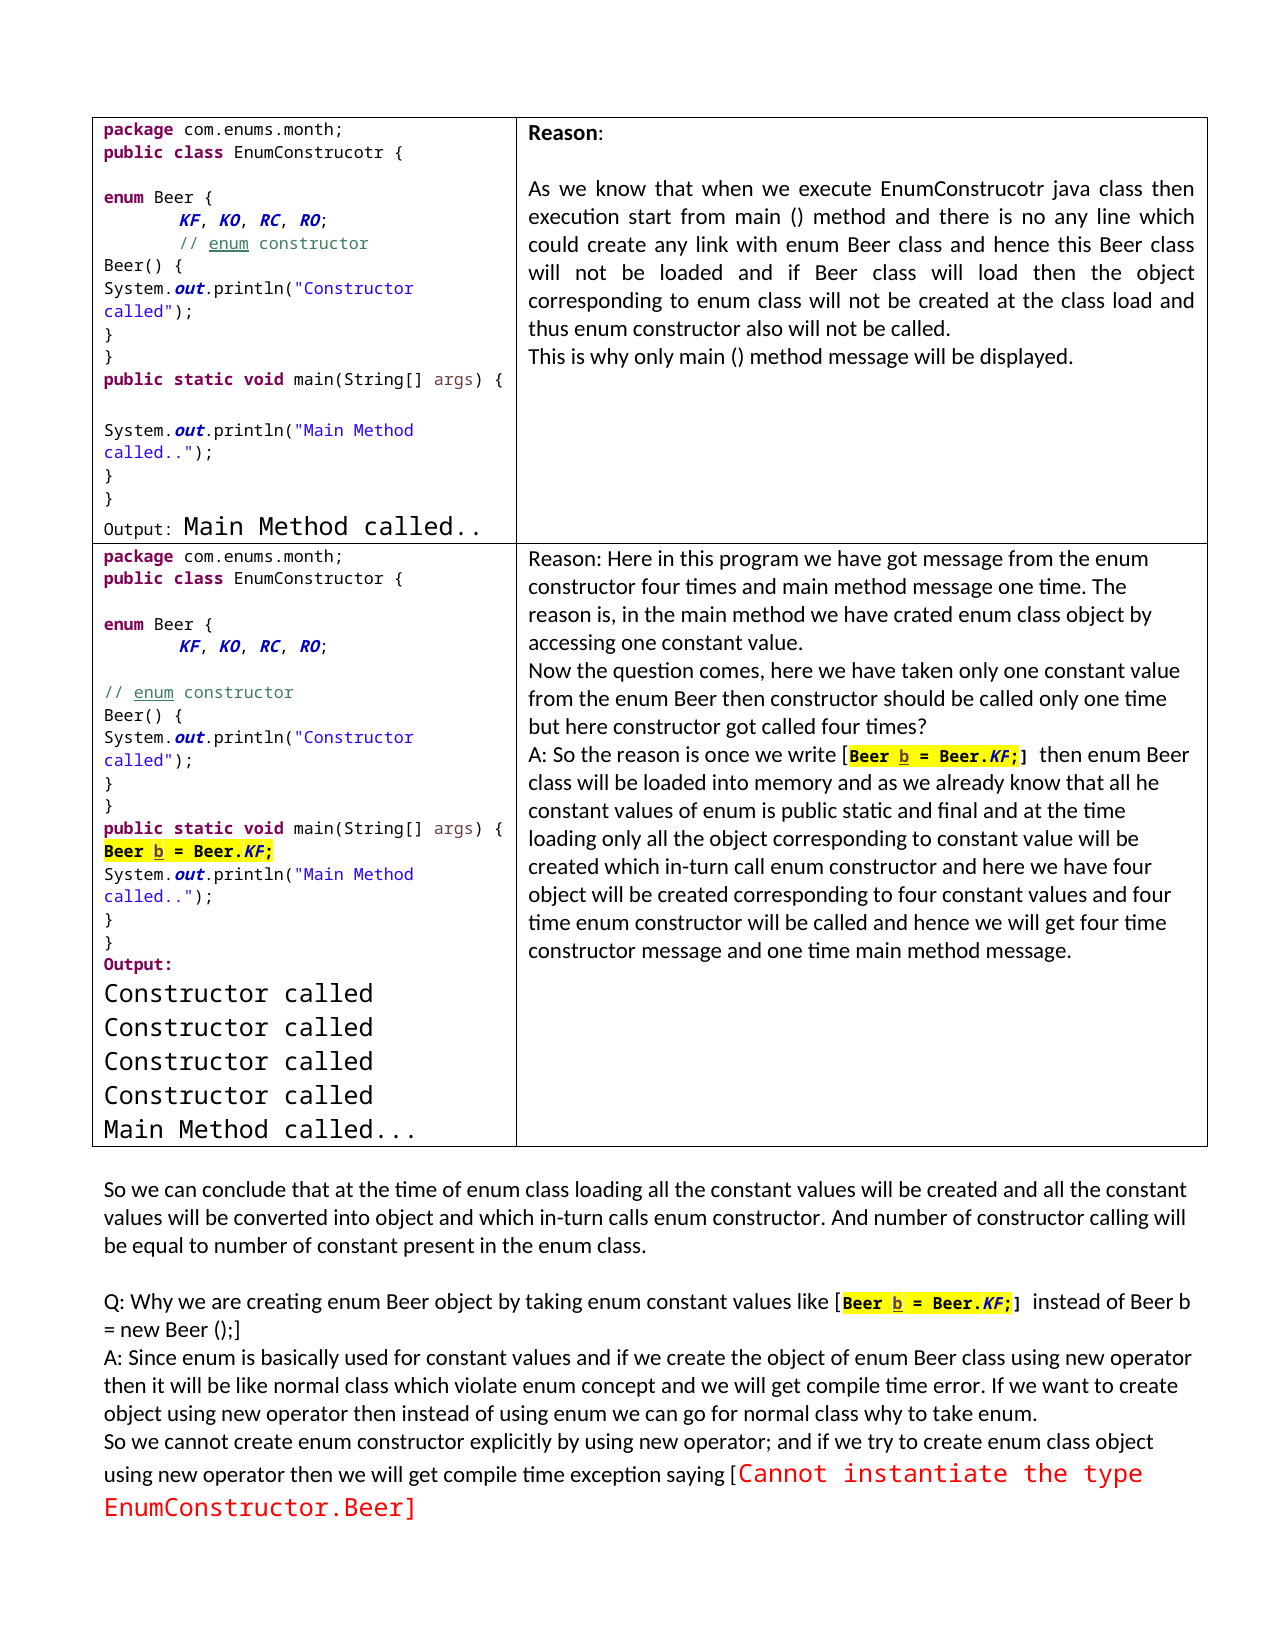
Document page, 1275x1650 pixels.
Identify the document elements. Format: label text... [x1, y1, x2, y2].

table_header Reason: As we know that when we execute EnumConstrucotr java class then execution start from main () method and there is no any line which could create any link with enum Beer class and hence this Beer class will not be loaded and if Beer class will load then the object corresponding to enum class will not be created at the class load and thus enum constructor also will not be called. This is why only main () method message will be displayed. [517, 118, 1207, 543]
table_cell package com.enums.month; public class EnumConstructor { enum Beer { KF, KO, RC, RO; // enum constructor Beer() { System.out.println("Constructor called"); } } public static void main(String[] args) { Beer b = Beer.KF; System.out.println("Main Method called.."); } } Output: Constructor called Constructor called Constructor called Constructor called Main Method called... [93, 544, 516, 1146]
text So we can conclude that at the time of enum class loading all the constant values will be created and all the constant values will be converted into object and which in-turn calls enum constructor. And number of constructor calling will be equal to number of constant present in the enum class. [103, 1175, 1196, 1259]
text Q: Why we are creating enum Beer object by taking enum constant values like [Beer b = Beer.KF;] instead of Beer b = new Beer ();] [103, 1287, 1196, 1343]
text A: Since enum is basically used for constant values and if we create the object of enum Beer class using new operator then it will be like normal class which violate enum concept and we will get compile time error. If we want to create object using new operator then instead of using enum we can go for normal class why to take enum. [103, 1343, 1196, 1427]
text So we cannot create enum constructor explicitly by using new operator; and if we try to create enum class object using new operator then we will get compile time exception saying [Cannot instantiate the type EnumConstructor.Beer] [103, 1427, 1196, 1523]
table_header package com.enums.month; public class EnumConstrucotr { enum Beer { KF, KO, RC, RO; // enum constructor Beer() { System.out.println("Constructor called"); } } public static void main(String[] args) { System.out.println("Main Method called.."); } } Output: Main Method called.. [93, 118, 516, 543]
table_cell Reason: Here in this program we have got message from the enum constructor four times and main method message one time. The reason is, in the main method we have crated enum class object by accessing one constant value. Now the question comes, here we have taken only one constant value from the enum Beer then constructor should be called only one time but here constructor got called four times? A: So the reason is once we write [Beer b = Beer.KF;] then enum Beer class will be loaded into memory and as we already know that all he constant values of enum is public static and final and at the time loading only all the object corresponding to constant value will be created which in-turn call enum constructor and here we have four object will be created corresponding to four constant values and four time enum constructor will be called and hence we will get four time constructor message and one time main method message. [517, 544, 1207, 1146]
